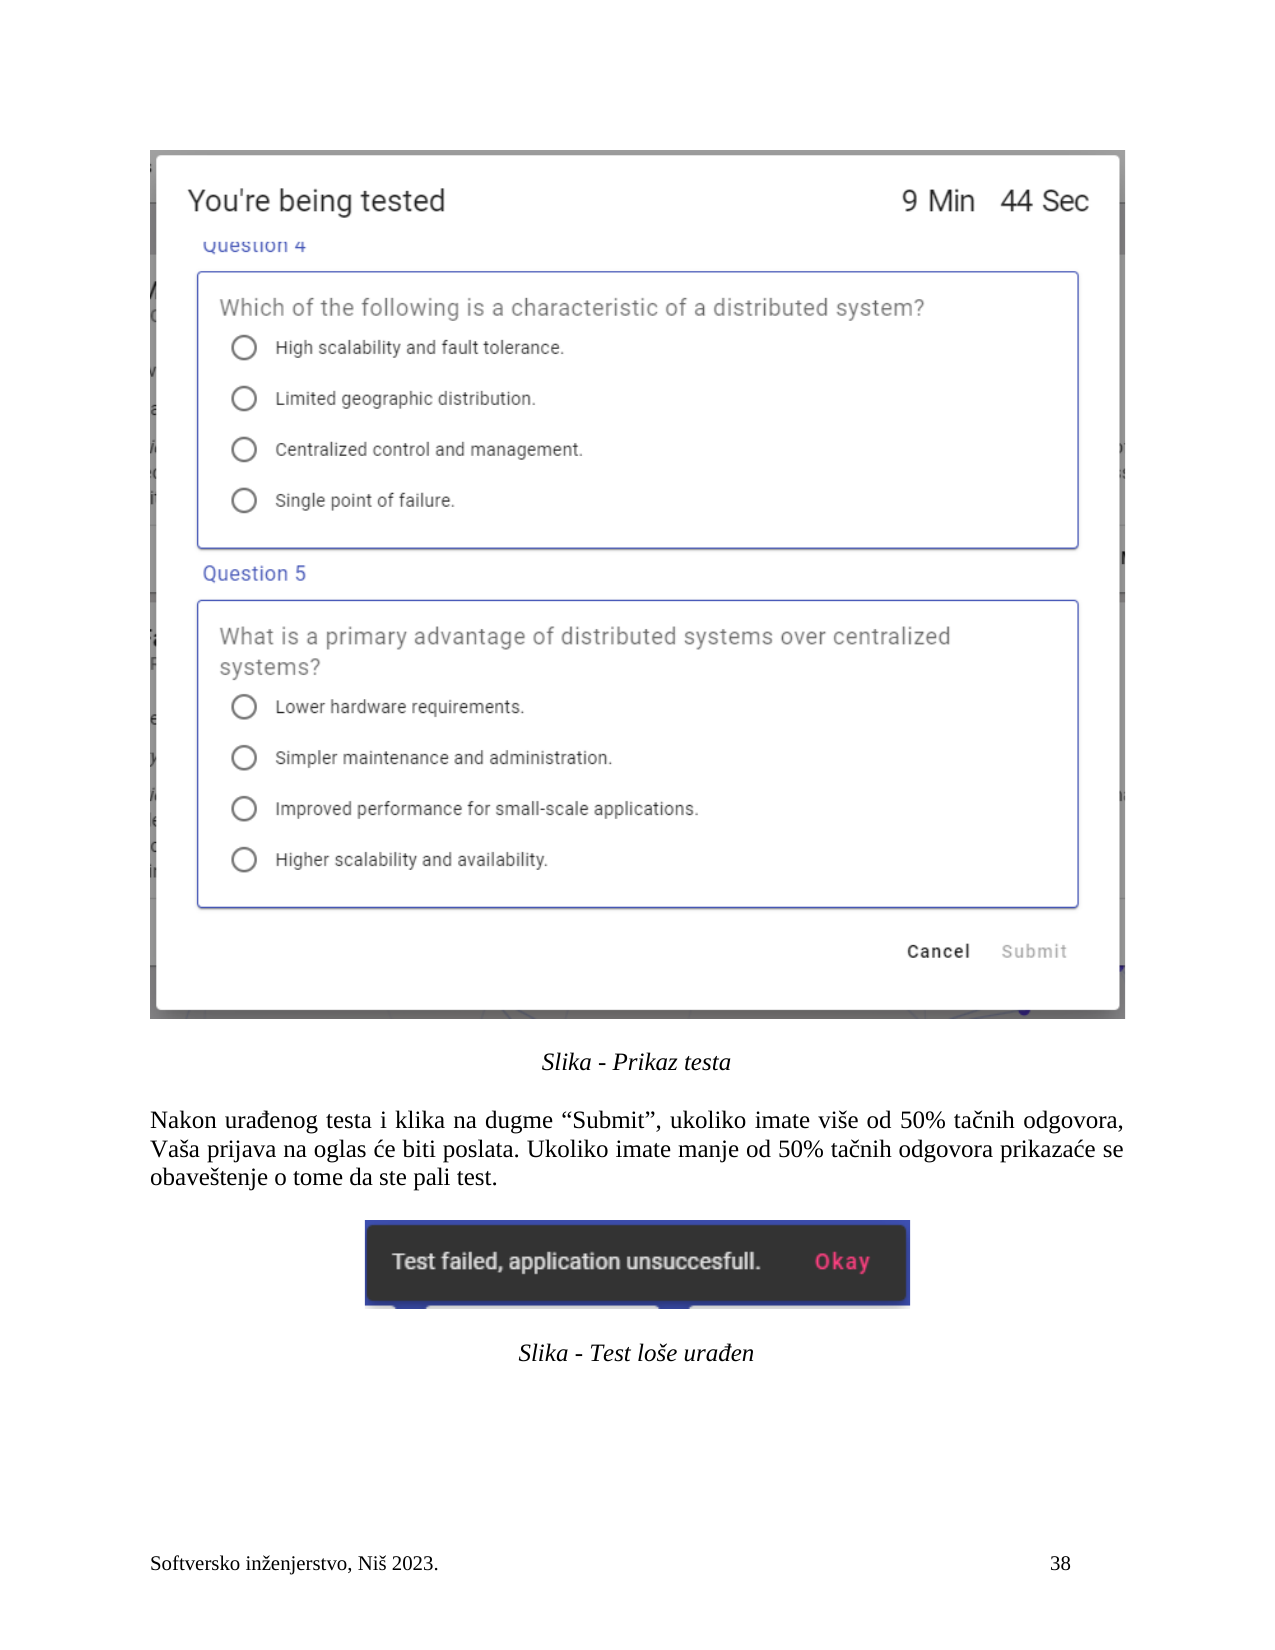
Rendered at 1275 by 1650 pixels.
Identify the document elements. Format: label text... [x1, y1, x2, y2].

text Slika - Test loše urađen [150, 1338, 1125, 1367]
text Nakon urađenog testa i klika na dugme “Submit”, ukoliko imate više od 50% tačnih odgovora, Vaša prijava na oglas će biti poslata. Ukoliko imate manje od 50% tačnih odgovora prikazaće se obaveštenje o tome da ste pali test. [150, 1105, 1125, 1191]
picture [150, 150, 1125, 1019]
picture [364, 1220, 911, 1309]
text Slika - Prikaz testa [150, 1047, 1125, 1076]
